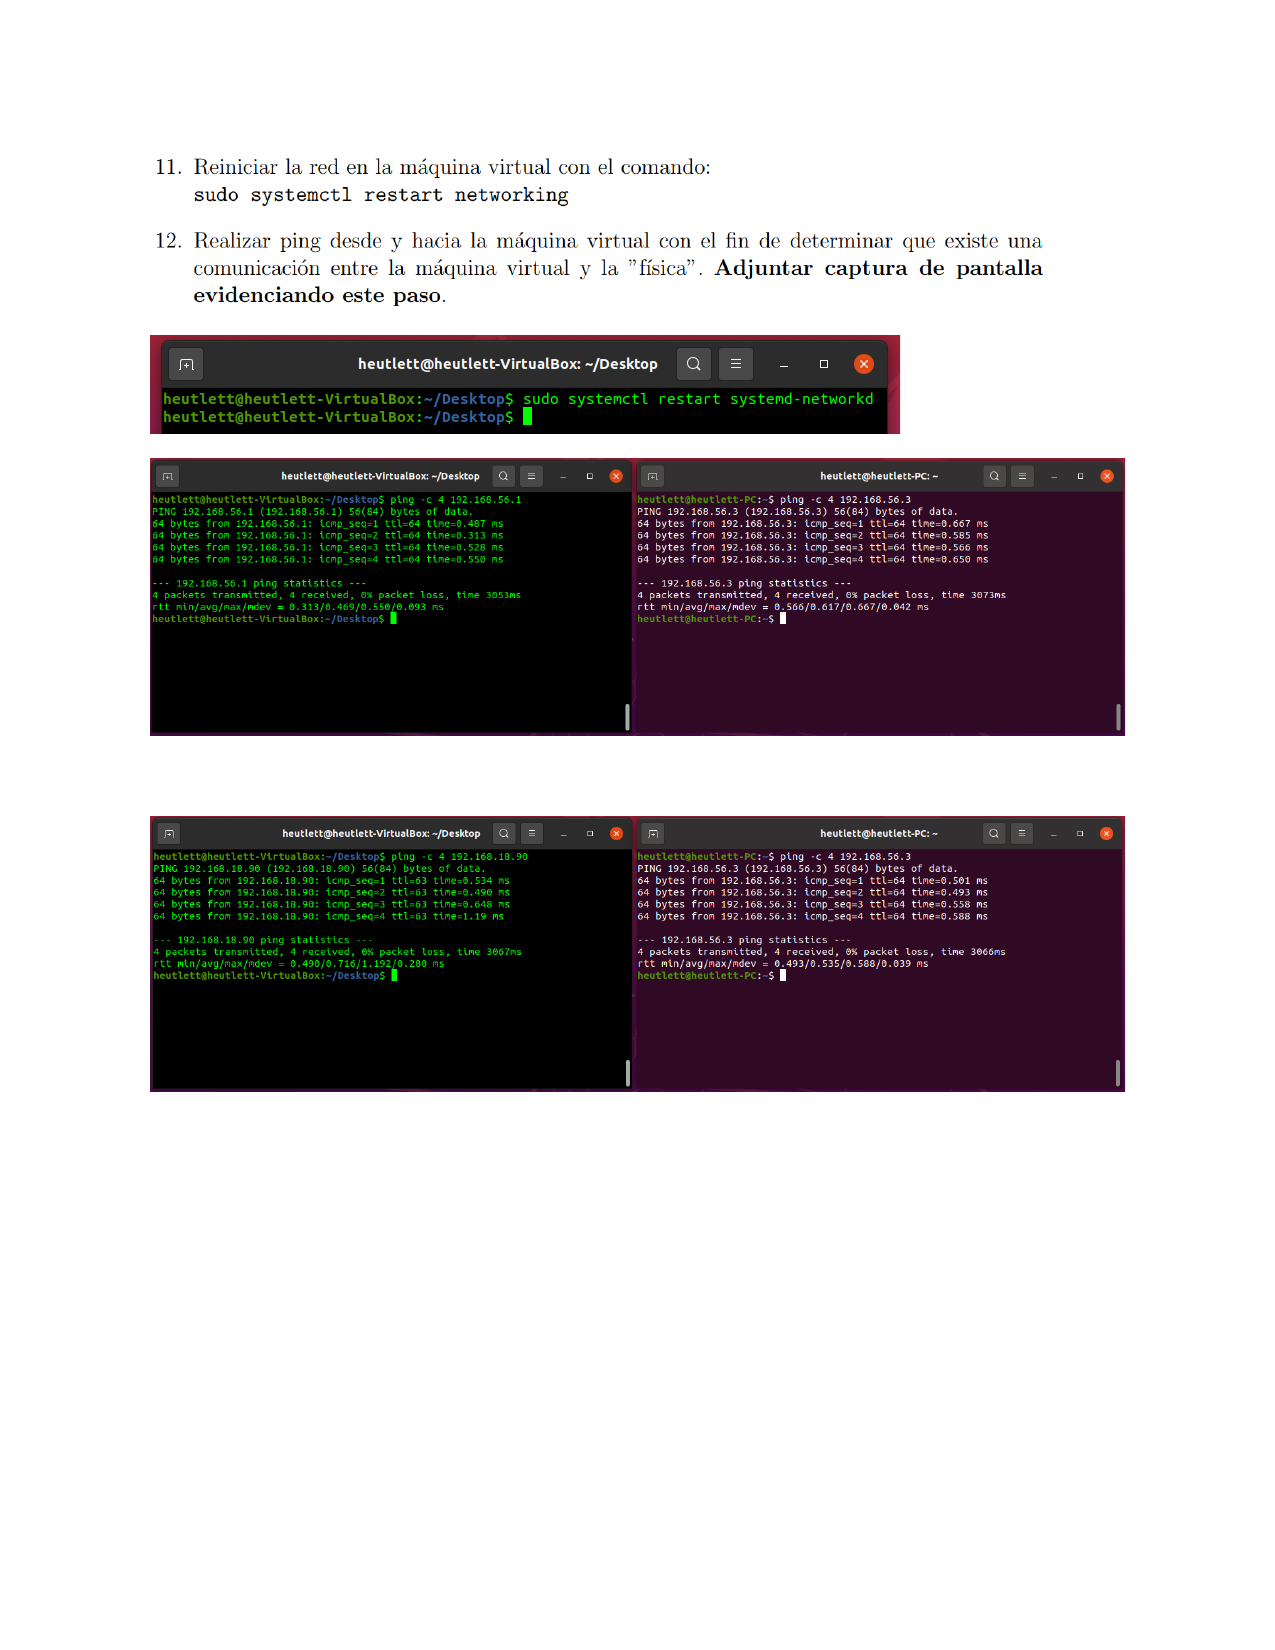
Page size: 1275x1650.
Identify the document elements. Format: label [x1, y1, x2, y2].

picture [150, 816, 1125, 1092]
picture [150, 335, 901, 434]
picture [150, 458, 1125, 736]
picture [150, 150, 1054, 311]
